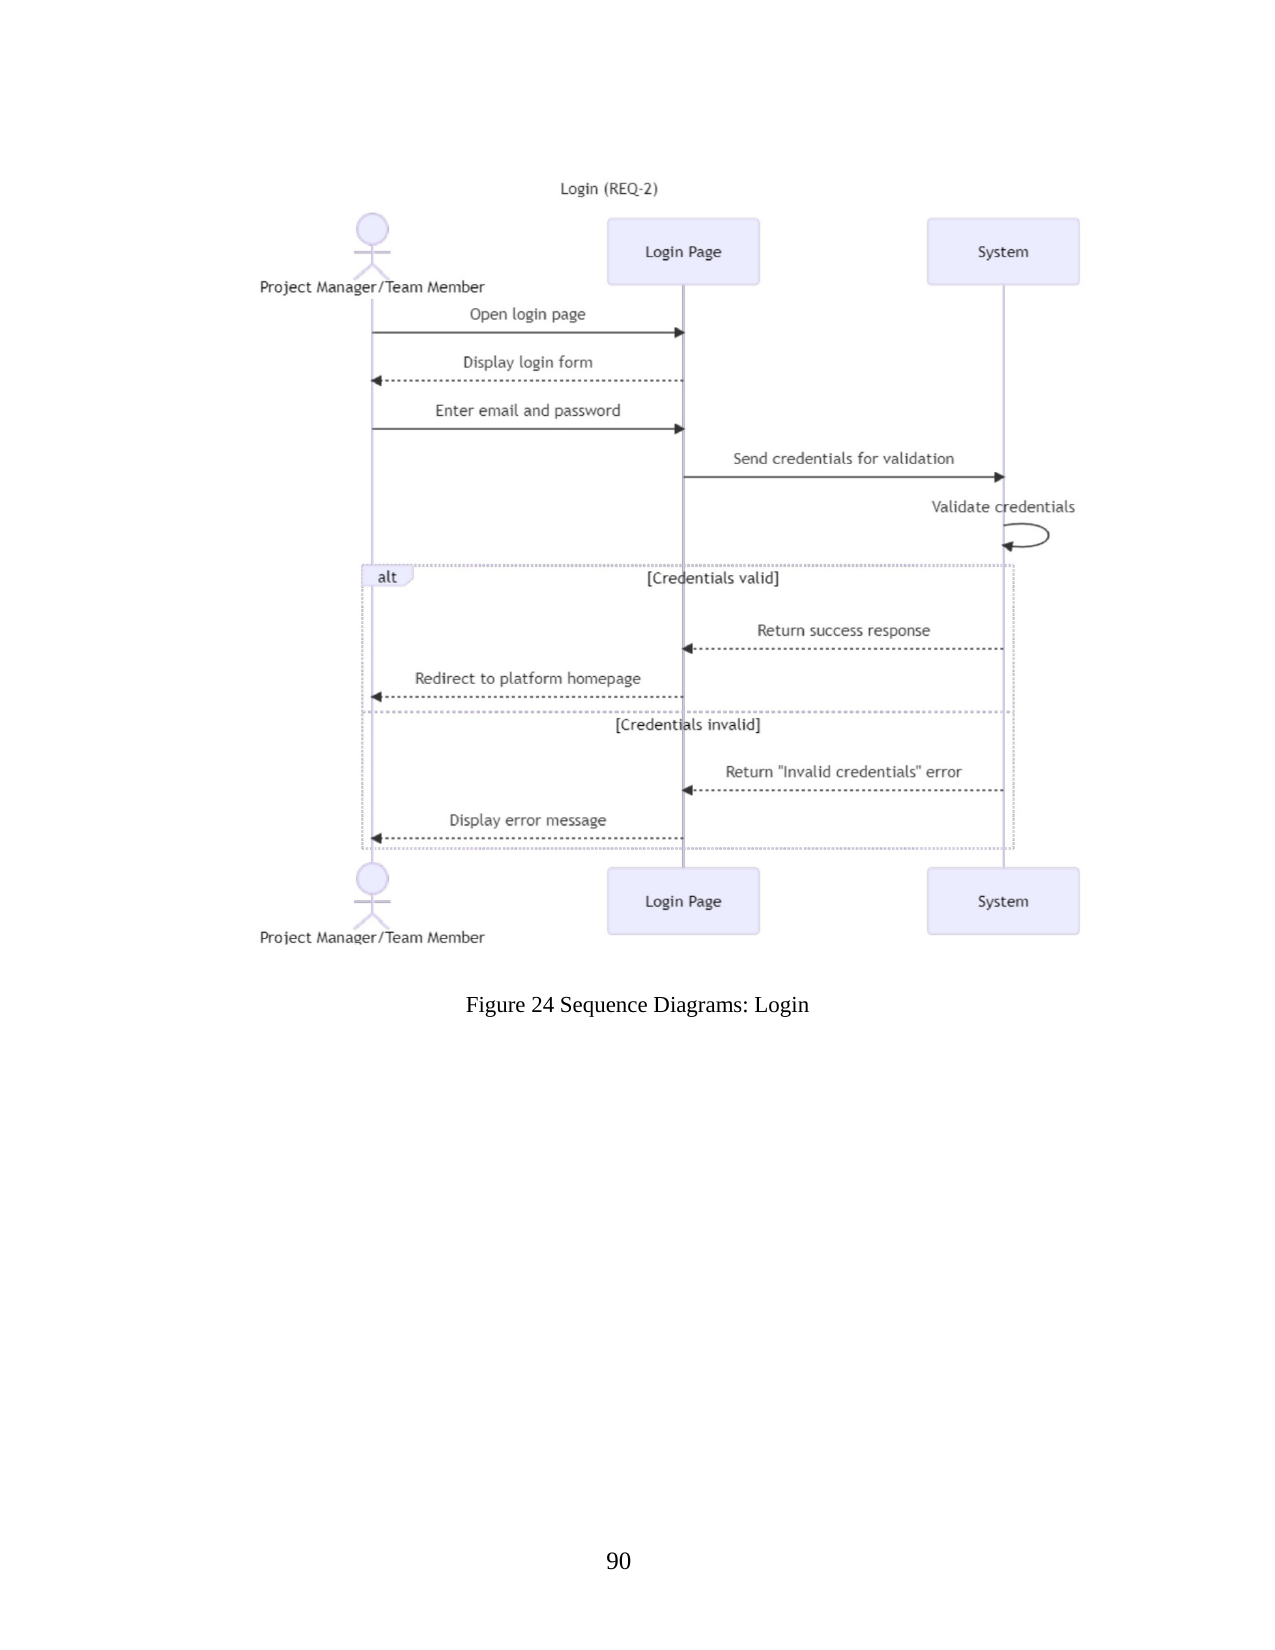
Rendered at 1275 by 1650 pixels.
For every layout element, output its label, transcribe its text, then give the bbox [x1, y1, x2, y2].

text Figure 24 Sequence Diagrams: Login [150, 991, 1125, 1017]
picture [225, 150, 1148, 964]
